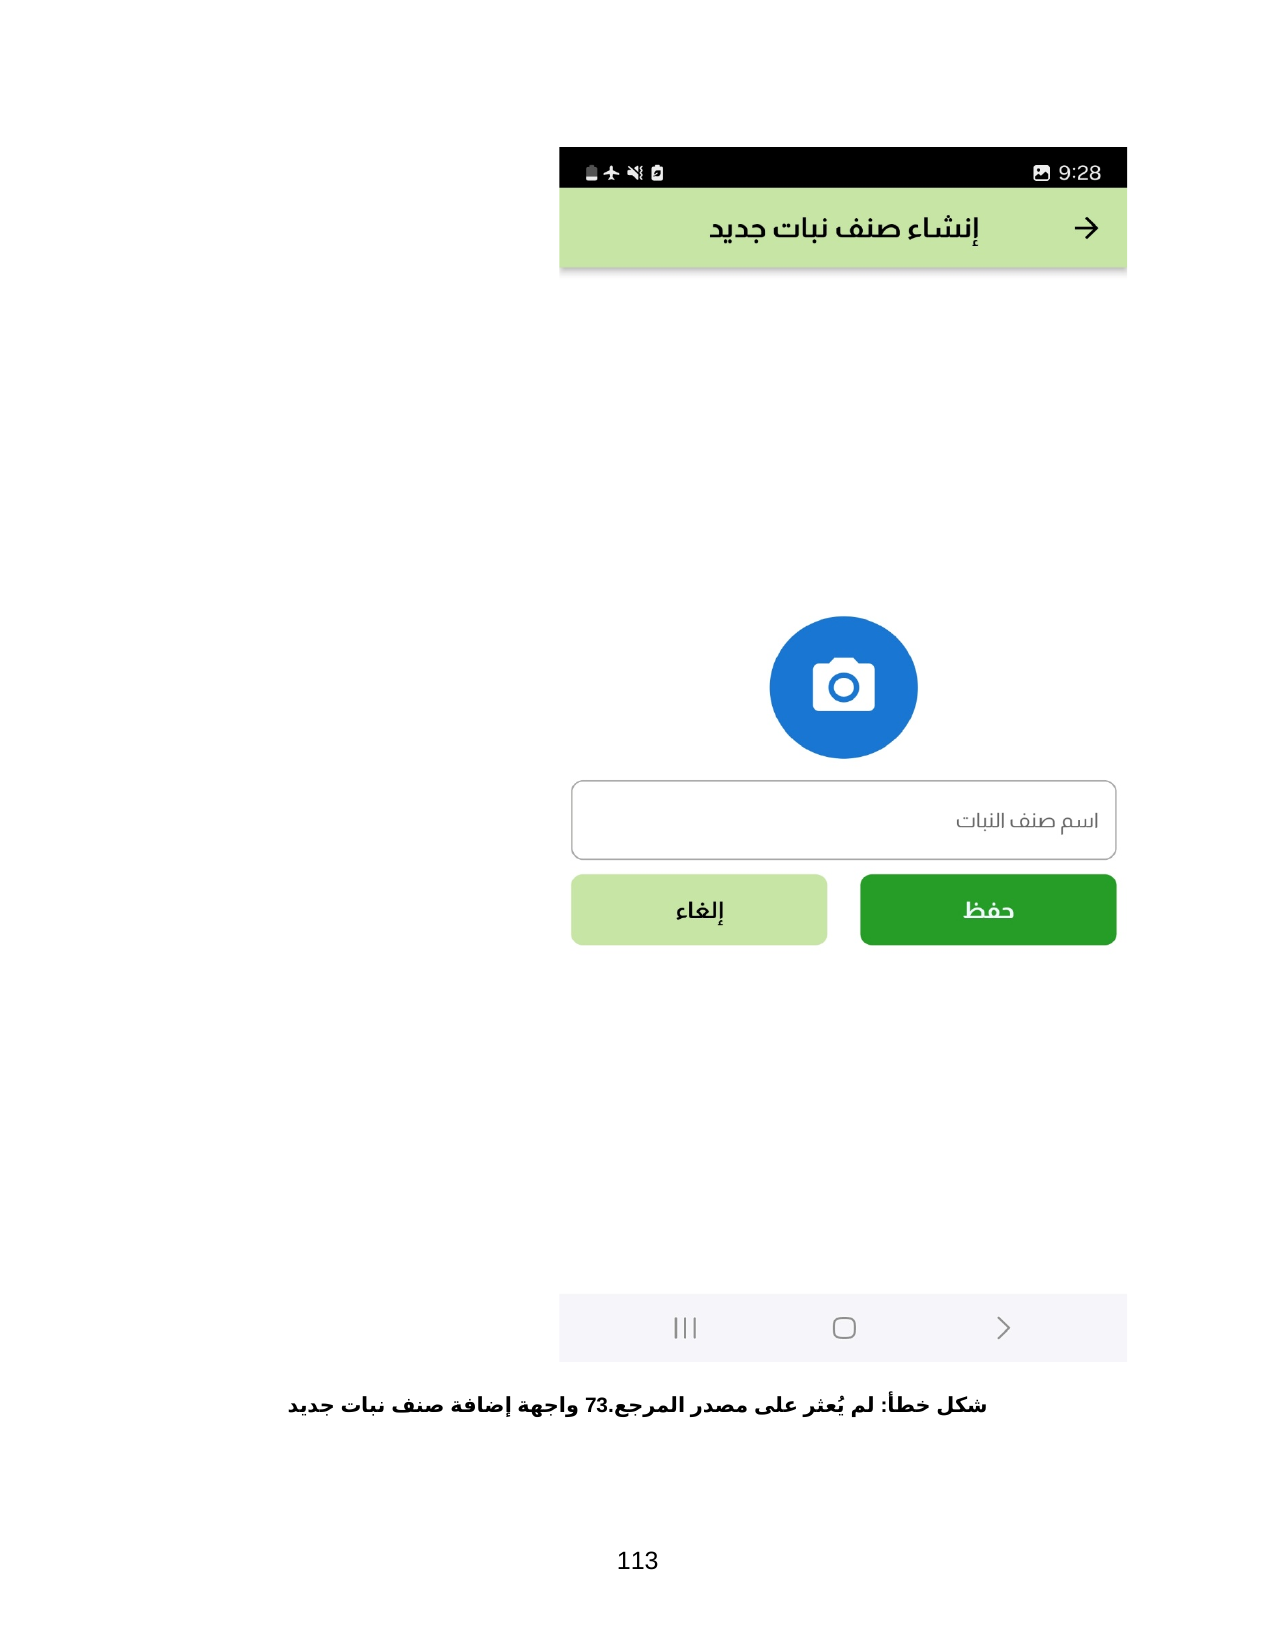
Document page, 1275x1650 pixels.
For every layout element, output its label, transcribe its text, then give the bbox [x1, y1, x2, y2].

picture [559, 147, 1128, 1362]
